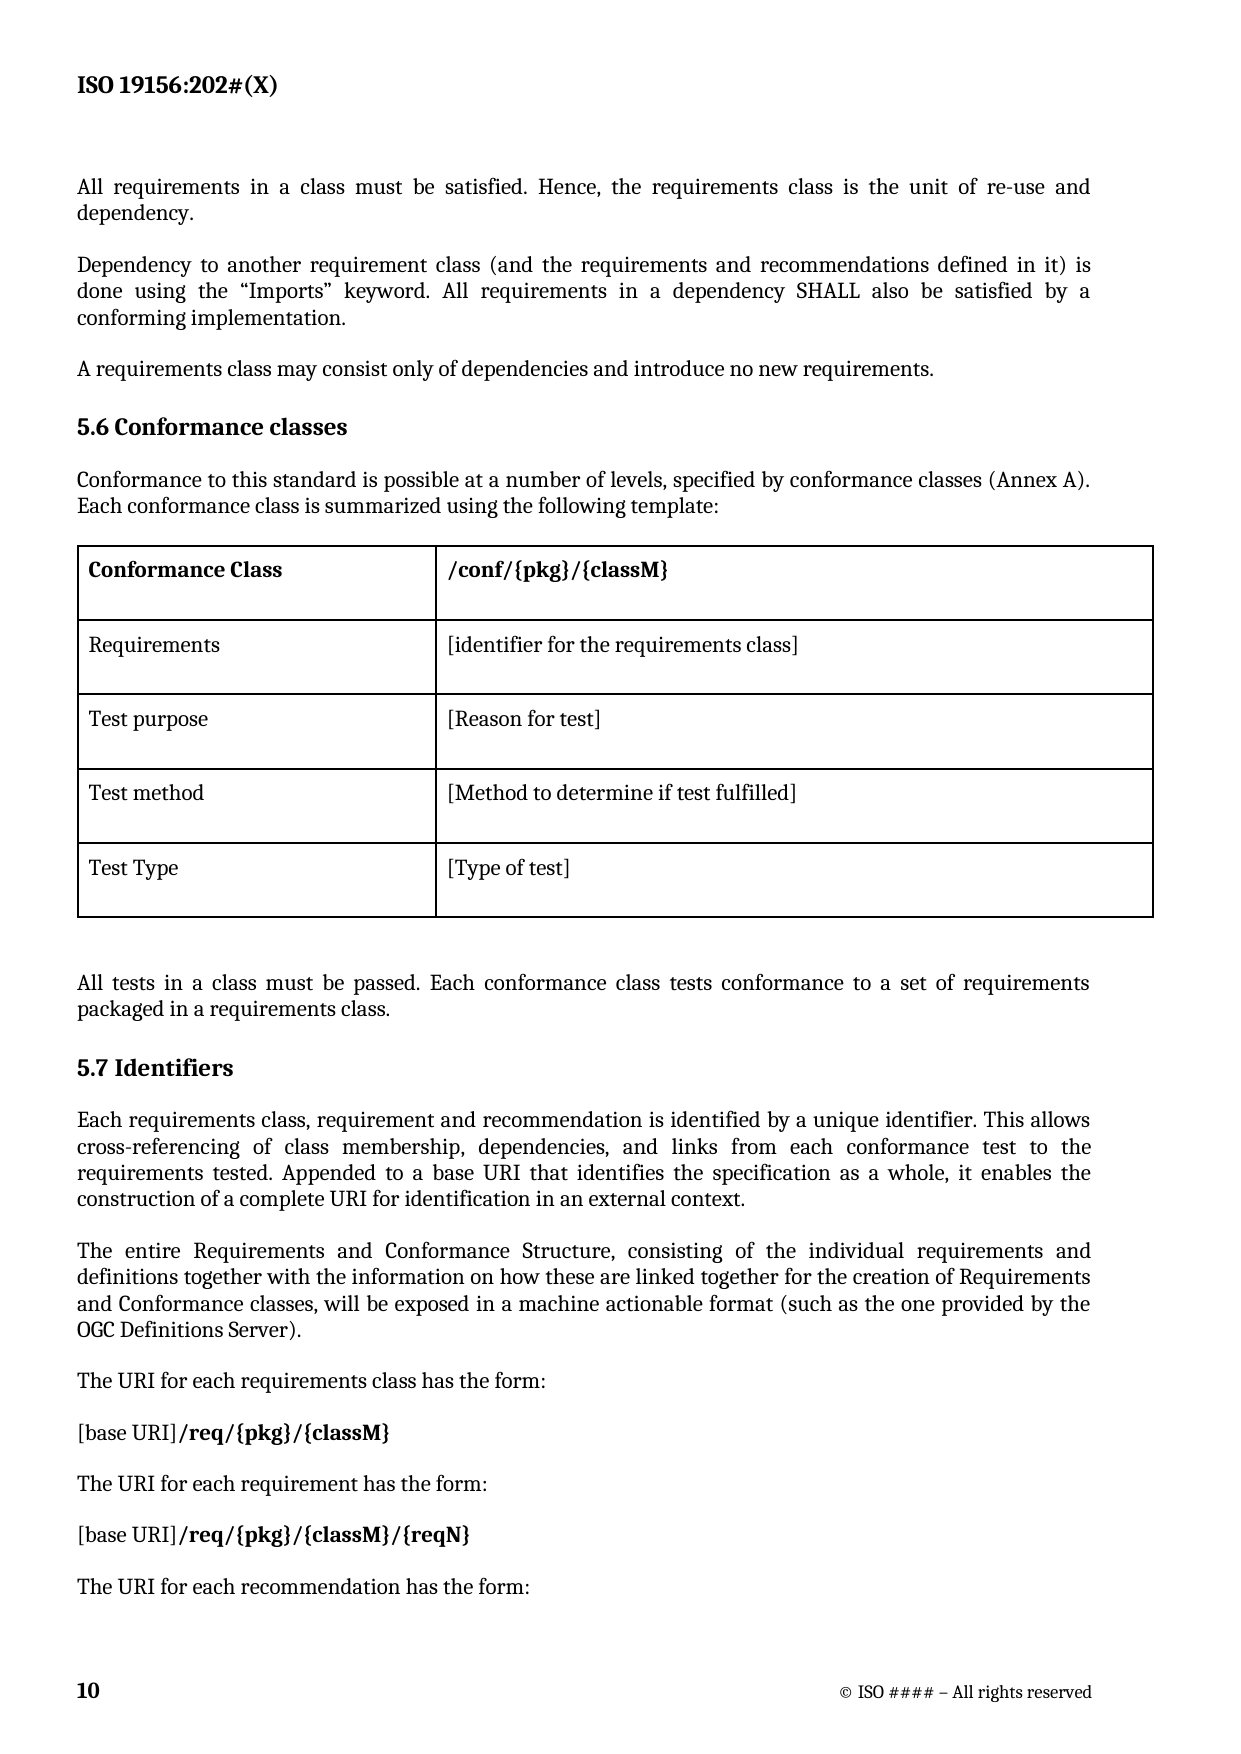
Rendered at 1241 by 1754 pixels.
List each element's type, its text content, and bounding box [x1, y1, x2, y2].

text The entire Requirements and Conformance Structure, consisting of the individual requirements and definitions together with the information on how these are linked together for the creation of Requirements and Conformance classes, will be exposed in a machine actionable format (such as the one provided by the OGC Definitions Server). [77, 1238, 1092, 1343]
table_cell Test Type [79, 844, 435, 916]
subtitle Conformance classes [77, 413, 1092, 442]
text Conformance to this standard is possible at a number of levels, specified by conformance classes (Annex A). Each conformance class is summarized using the following template: [77, 467, 1092, 520]
text All tests in a class must be passed. Each conformance class tests conformance to a set of requirements packaged in a requirements class. [77, 969, 1092, 1022]
table_header Conformance Class [79, 547, 435, 619]
table_cell [identifier for the requirements class] [437, 621, 1152, 693]
text Dependency to another requirement class (and the requirements and recommendations defined in it) is done using the “Imports” keyword. All requirements in a dependency SHALL also be satisfied by a conforming implementation. [77, 252, 1092, 331]
subtitle Identifiers [77, 1053, 1092, 1082]
table_header /conf/{pkg}/{classM} [437, 547, 1152, 619]
table_cell Test method [79, 770, 435, 842]
table_cell [Method to determine if test fulfilled] [437, 770, 1152, 842]
table_cell [Type of test] [437, 844, 1152, 916]
table_cell Test purpose [79, 695, 435, 767]
text The URI for each requirements class has the form: [77, 1368, 1092, 1394]
text [base URI]/req/{pkg}/{classM} [77, 1419, 1092, 1446]
text The URI for each recommendation has the form: [77, 1573, 1092, 1600]
text [base URI]/req/{pkg}/{classM}/{reqN} [77, 1522, 1092, 1548]
text All requirements in a class must be satisfied. Hence, the requirements class is the unit of re-use and dependency. [77, 174, 1092, 227]
text A requirements class may consist only of dependencies and introduce no new requirements. [77, 356, 1092, 382]
text The URI for each requirement has the form: [77, 1471, 1092, 1497]
table_cell [Reason for test] [437, 695, 1152, 767]
text Each requirements class, requirement and recommendation is identified by a unique identifier. This allows cross-referencing of class membership, dependencies, and links from each conformance test to the requirements tested. Appended to a base URI that identifies the specification as a whole, it enables the construction of a complete URI for identification in an external context. [77, 1107, 1092, 1213]
table_cell Requirements [79, 621, 435, 693]
